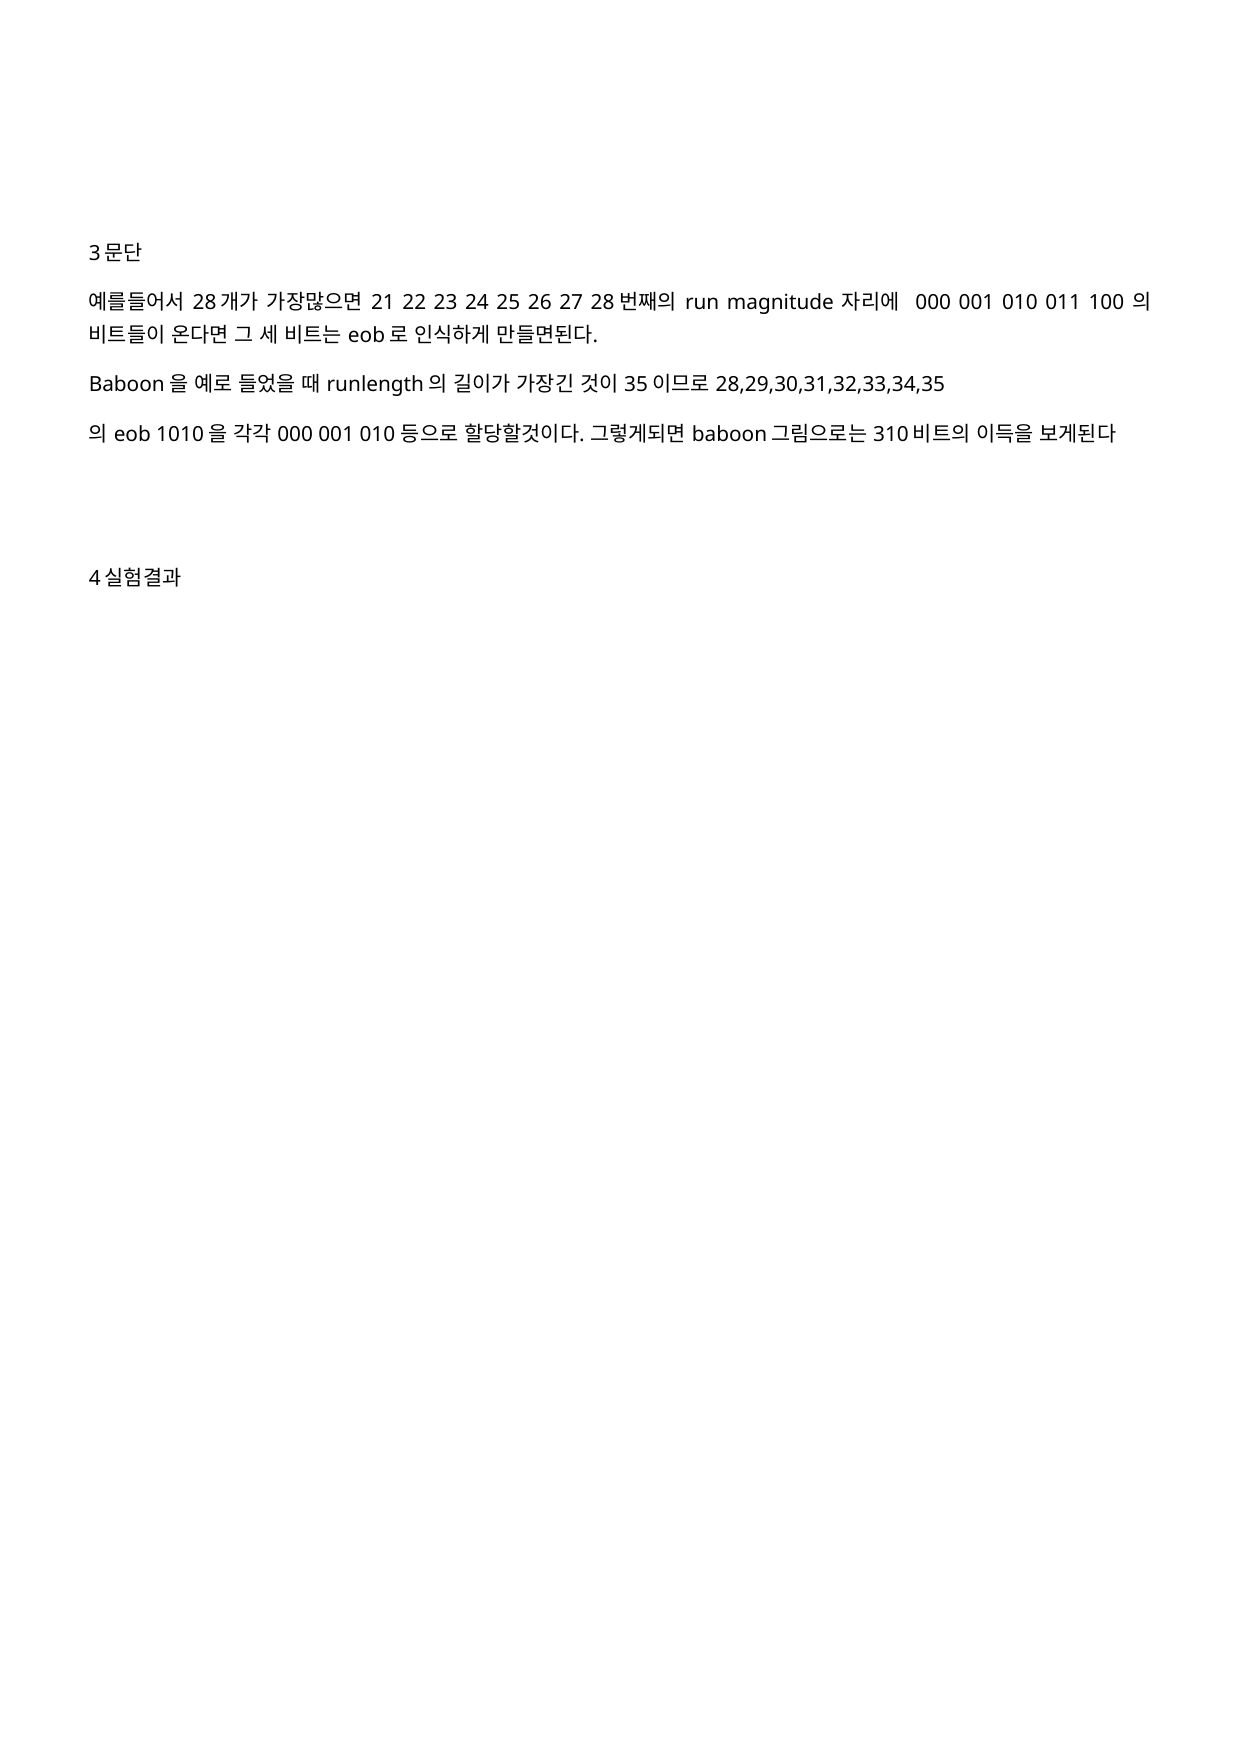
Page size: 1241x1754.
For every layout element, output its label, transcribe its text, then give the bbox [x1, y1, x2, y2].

text 의 eob 1010을 각각 000 001 010 등으로 할당할것이다. 그렇게되면 baboon그림으로는 310비트의 이득을 보게된다 [88, 417, 1152, 447]
text 예를들어서 28개가 가장많으면 21 22 23 24 25 26 27 28번째의 run magnitude 자리에 000 001 010 011 100 의 비트들이 온다면 그 세 비트는 eob로 인식하게 만들면된다. [88, 286, 1152, 349]
text 3문단 [88, 236, 1152, 267]
text 4실험결과 [88, 561, 1152, 591]
text Baboon을 예로 들었을 때 runlength의 길이가 가장긴 것이 35이므로 28,29,30,31,32,33,34,35 [88, 368, 1152, 398]
